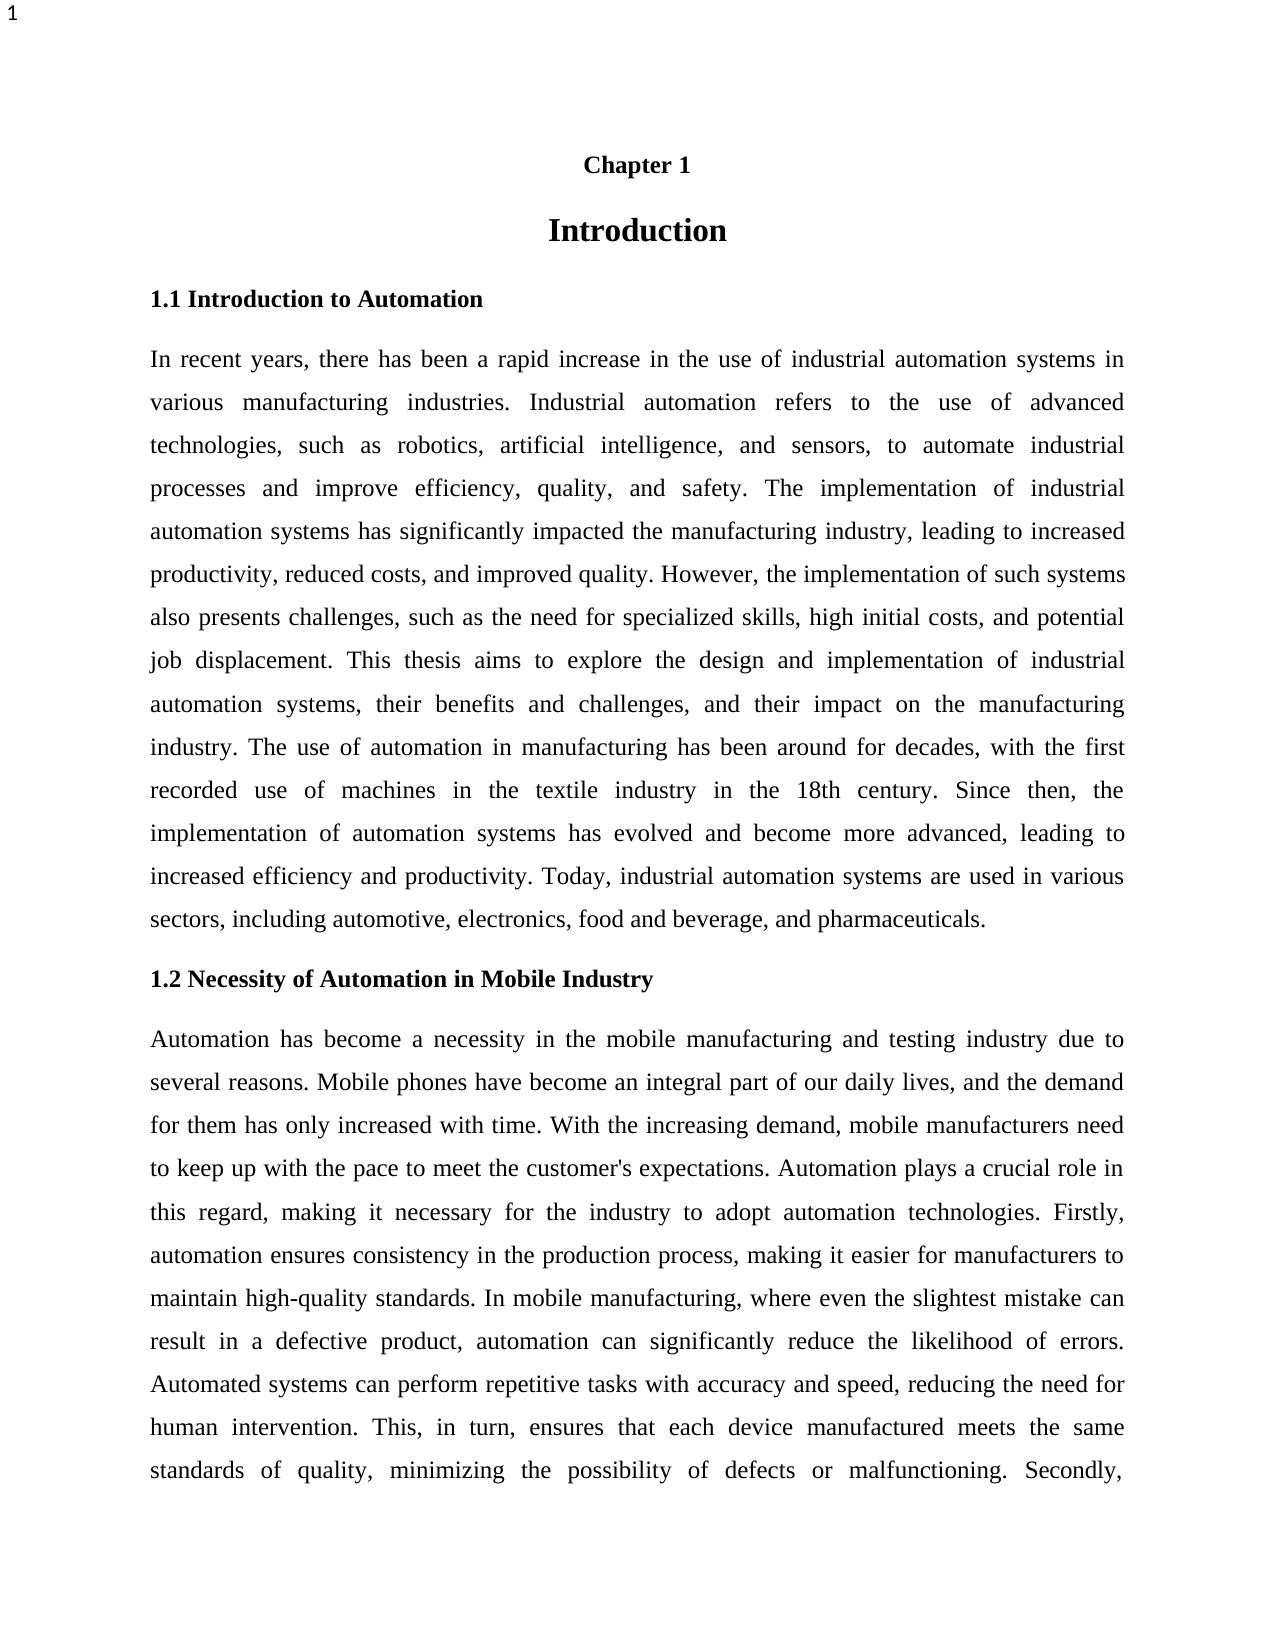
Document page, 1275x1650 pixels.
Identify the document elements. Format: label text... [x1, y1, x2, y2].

text In recent years, there has been a rapid increase in the use of industrial automation systems in various manufacturing industries. Industrial automation refers to the use of advanced technologies, such as robotics, artificial intelligence, and sensors, to automate industrial processes and improve efficiency, quality, and safety. The implementation of industrial automation systems has significantly impacted the manufacturing industry, leading to increased productivity, reduced costs, and improved quality. However, the implementation of such systems also presents challenges, such as the need for specialized skills, high initial costs, and potential job displacement. This thesis aims to explore the design and implementation of industrial automation systems, their benefits and challenges, and their impact on the manufacturing industry. The use of automation in manufacturing has been around for decades, with the first recorded use of machines in the textile industry in the 18th century. Since then, the implementation of automation systems has evolved and become more advanced, leading to increased efficiency and productivity. Today, industrial automation systems are used in various sectors, including automotive, electronics, food and beverage, and pharmaceuticals. [150, 344, 1126, 933]
subtitle Introduction to Automation [150, 284, 1185, 313]
subtitle Necessity of Automation in Mobile Industry [150, 964, 1185, 993]
subtitle Introduction [128, 210, 1147, 248]
text Automation has become a necessity in the mobile manufacturing and testing industry due to several reasons. Mobile phones have become an integral part of our daily lives, and the demand for them has only increased with time. With the increasing demand, mobile manufacturers need to keep up with the pace to meet the customer's expectations. Automation plays a crucial role in this regard, making it necessary for the industry to adopt automation technologies. Firstly, automation ensures consistency in the production process, making it easier for manufacturers to maintain high-quality standards. In mobile manufacturing, where even the slightest mistake can result in a defective product, automation can significantly reduce the likelihood of errors. Automated systems can perform repetitive tasks with accuracy and speed, reducing the need for human intervention. This, in turn, ensures that each device manufactured meets the same standards of quality, minimizing the possibility of defects or malfunctioning. Secondly, [150, 1024, 1125, 1484]
text Chapter 1 [180, 150, 1095, 179]
